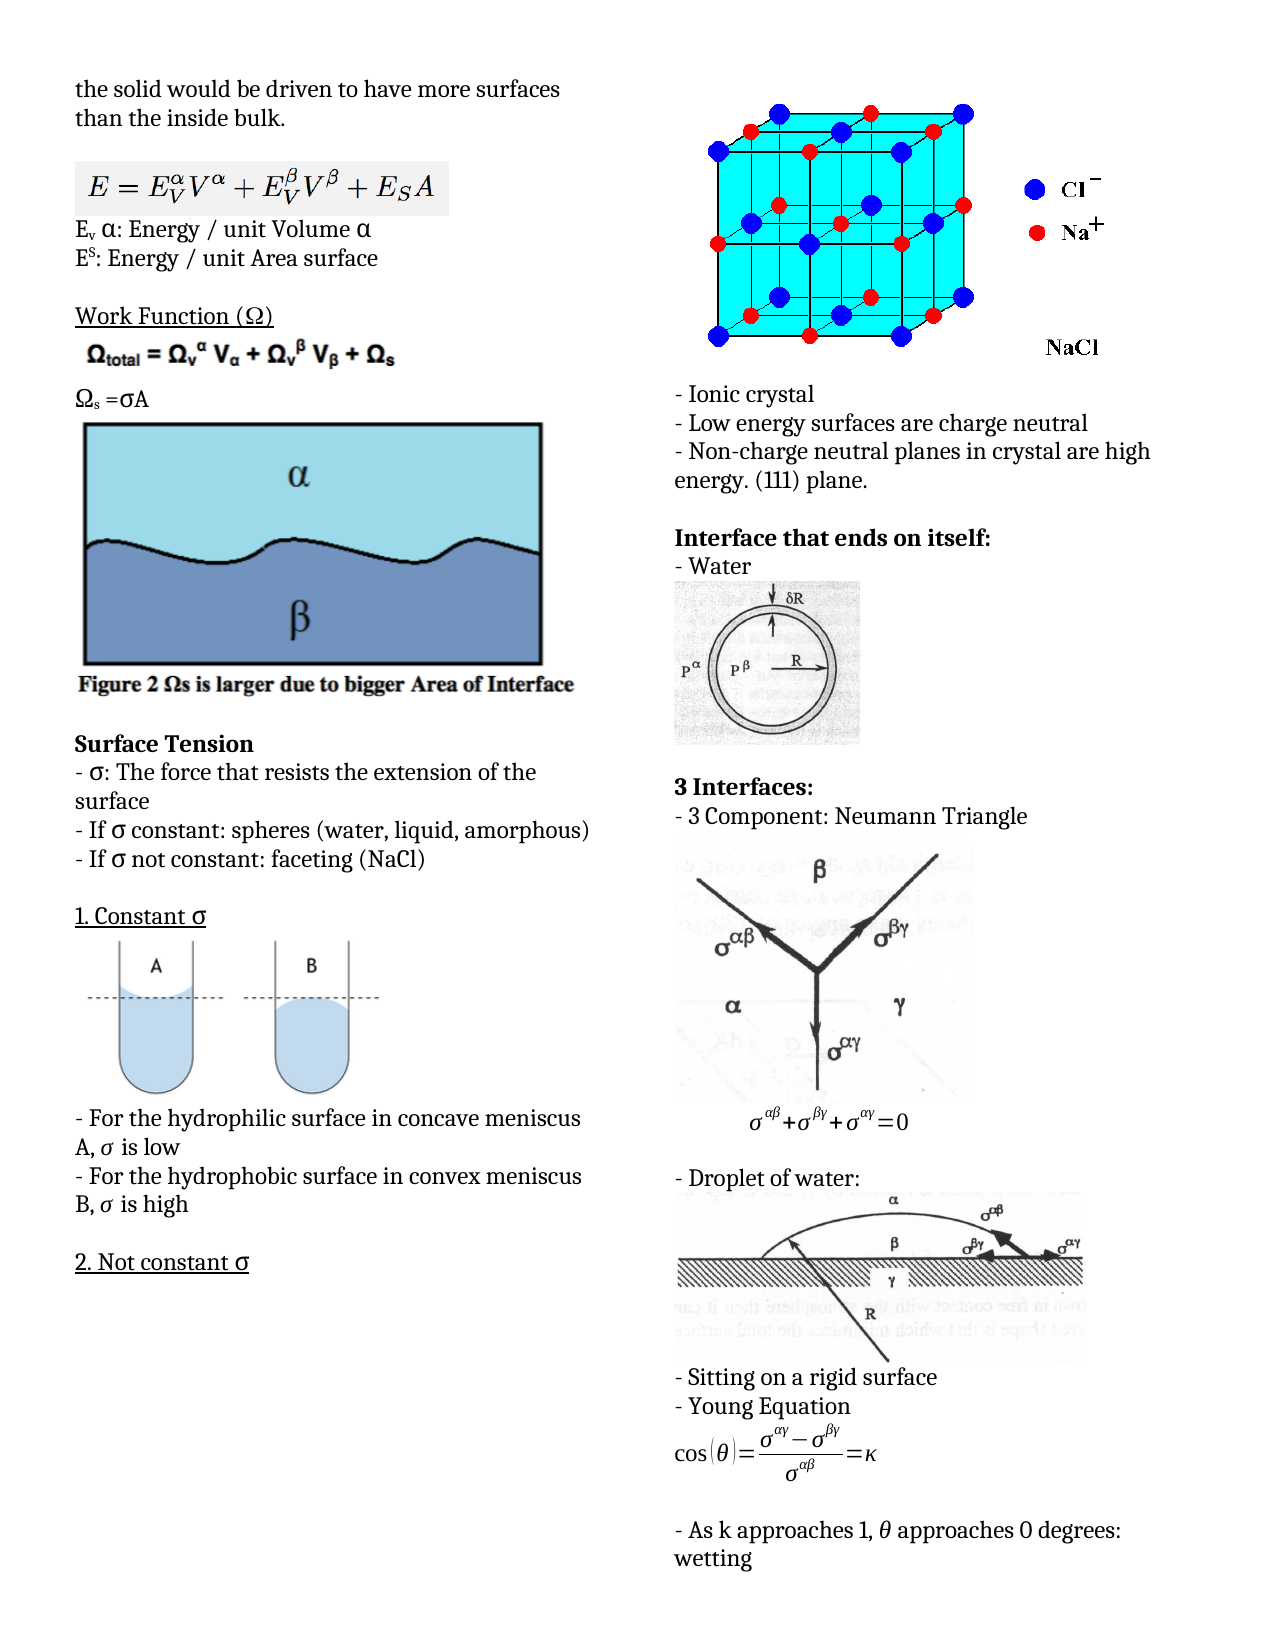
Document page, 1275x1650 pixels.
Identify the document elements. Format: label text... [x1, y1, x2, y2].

picture [75, 161, 449, 216]
text ES: Energy / unit Area surface [75, 244, 601, 273]
text - 3 Component: Neumann Triangle [674, 802, 1200, 831]
text - Ionic crystal [674, 380, 1200, 408]
text Surface Tension [75, 729, 601, 758]
text 1. Constant σ [75, 902, 601, 931]
text Interface that ends on itself: [674, 523, 1200, 552]
text - Young Equation [674, 1392, 1200, 1421]
text - Water [674, 552, 1200, 581]
text Ev α: Energy / unit Volume α [75, 215, 601, 244]
picture [75, 330, 415, 385]
text - Sitting on a rigid surface [674, 1363, 1200, 1392]
text - As k approaches 1, approaches 0 degrees: wetting [674, 1516, 1200, 1573]
text - If σ constant: spheres (water, liquid, amorphous) [75, 816, 601, 844]
picture [75, 413, 582, 701]
text - If σ not constant: faceting (NaCl) [75, 844, 601, 873]
text 2. Not constant σ [75, 1248, 601, 1277]
text - Non-charge neutral planes in crystal are high energy. (111) plane. [674, 437, 1200, 495]
picture [674, 75, 1125, 380]
text Work Function () [75, 302, 601, 330]
text Ωs =σA [75, 384, 601, 413]
text - σ: The force that resists the extension of the surface [75, 758, 601, 816]
text - For the hydrophobic surface in convex meniscus B, is high [75, 1162, 601, 1219]
picture [75, 930, 393, 1105]
text - For the hydrophilic surface in concave meniscus A, is low [75, 1104, 601, 1162]
text - Low energy surfaces are charge neutral [674, 408, 1200, 437]
text - Droplet of water: [674, 1163, 1200, 1192]
text 3 Interfaces: [674, 773, 1200, 802]
